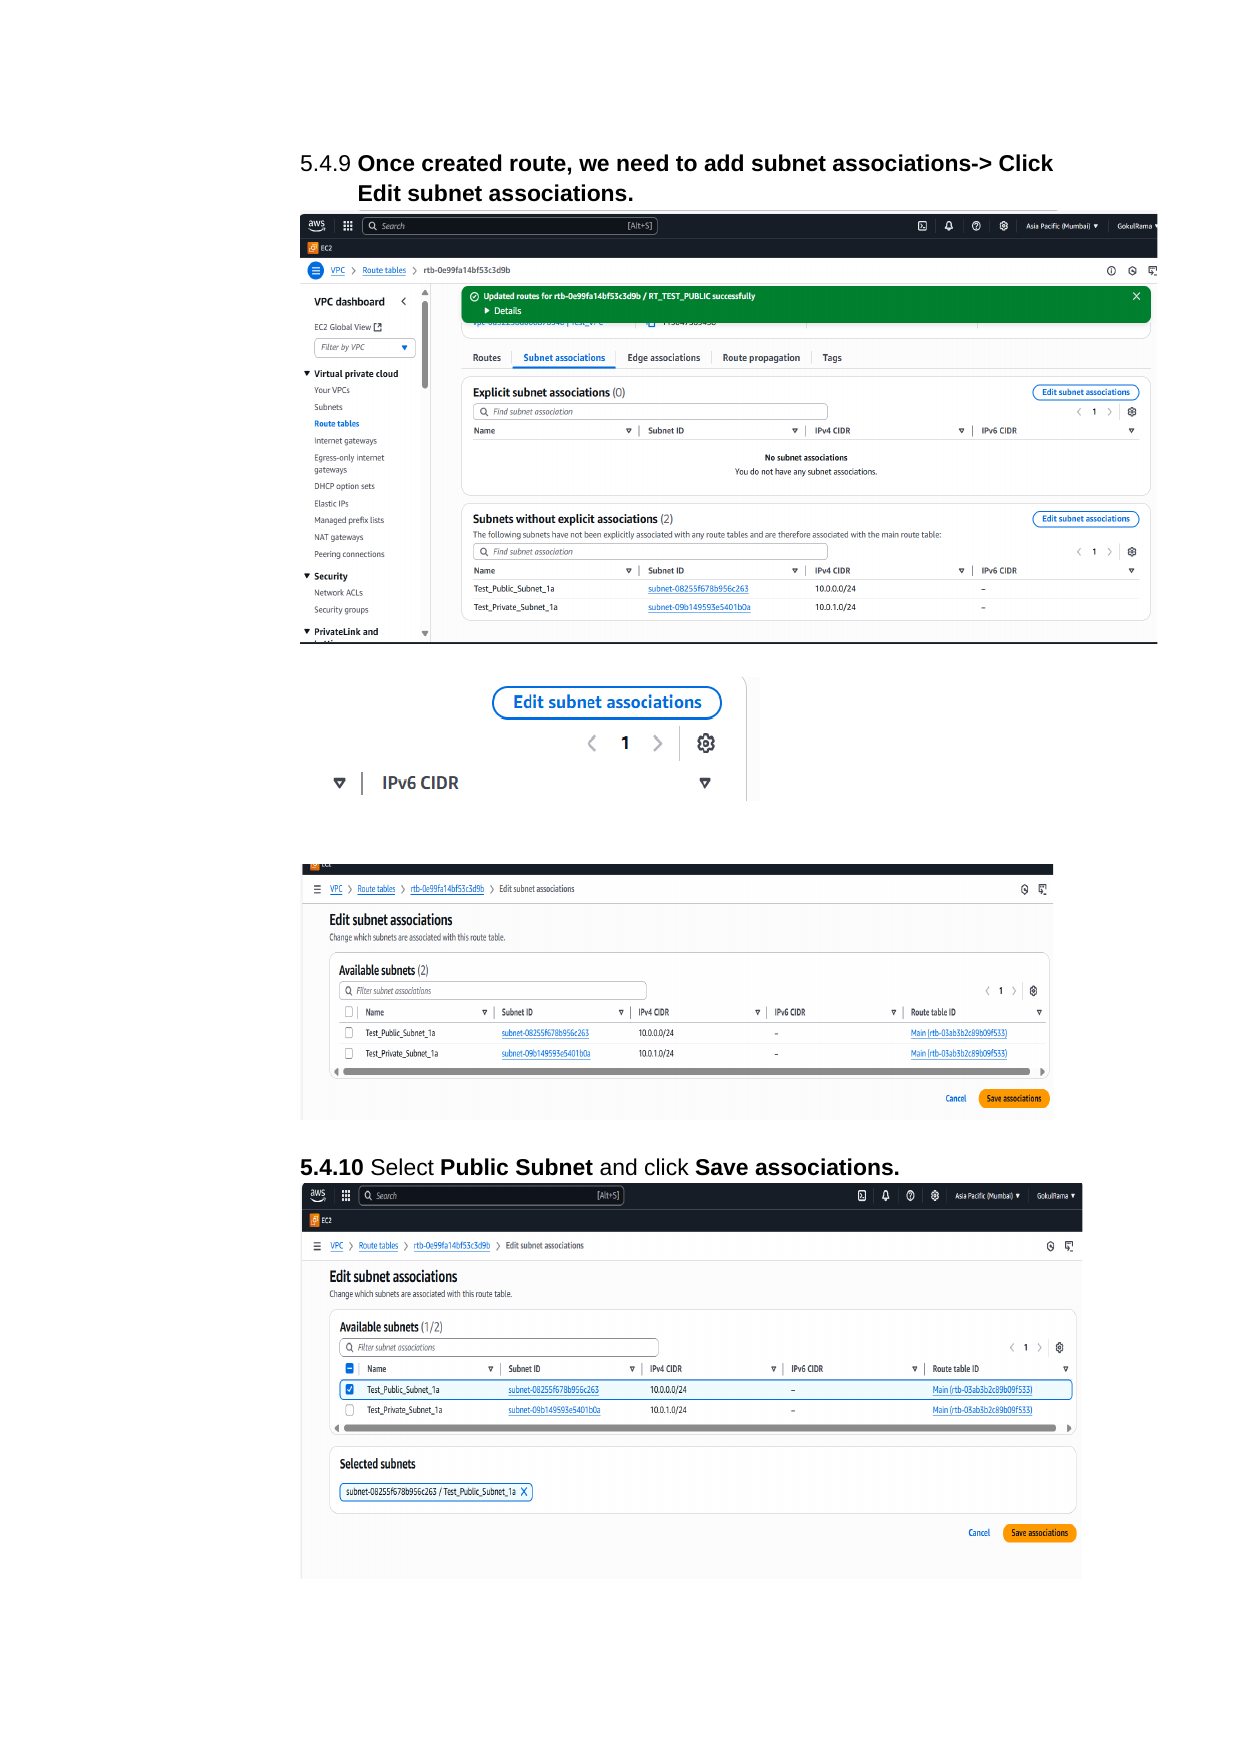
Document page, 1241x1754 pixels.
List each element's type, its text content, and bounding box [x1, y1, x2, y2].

picture [300, 864, 1054, 1120]
picture [300, 210, 1158, 644]
text Edit subnet associations. [225, 180, 1090, 207]
text 5.4.10 Select Public Subnet and click Save associations. [225, 1154, 1090, 1180]
picture [300, 677, 761, 801]
picture [300, 1183, 1083, 1579]
text 5.4.9 Once created route, we need to add subnet associations-> Click [225, 150, 1090, 176]
